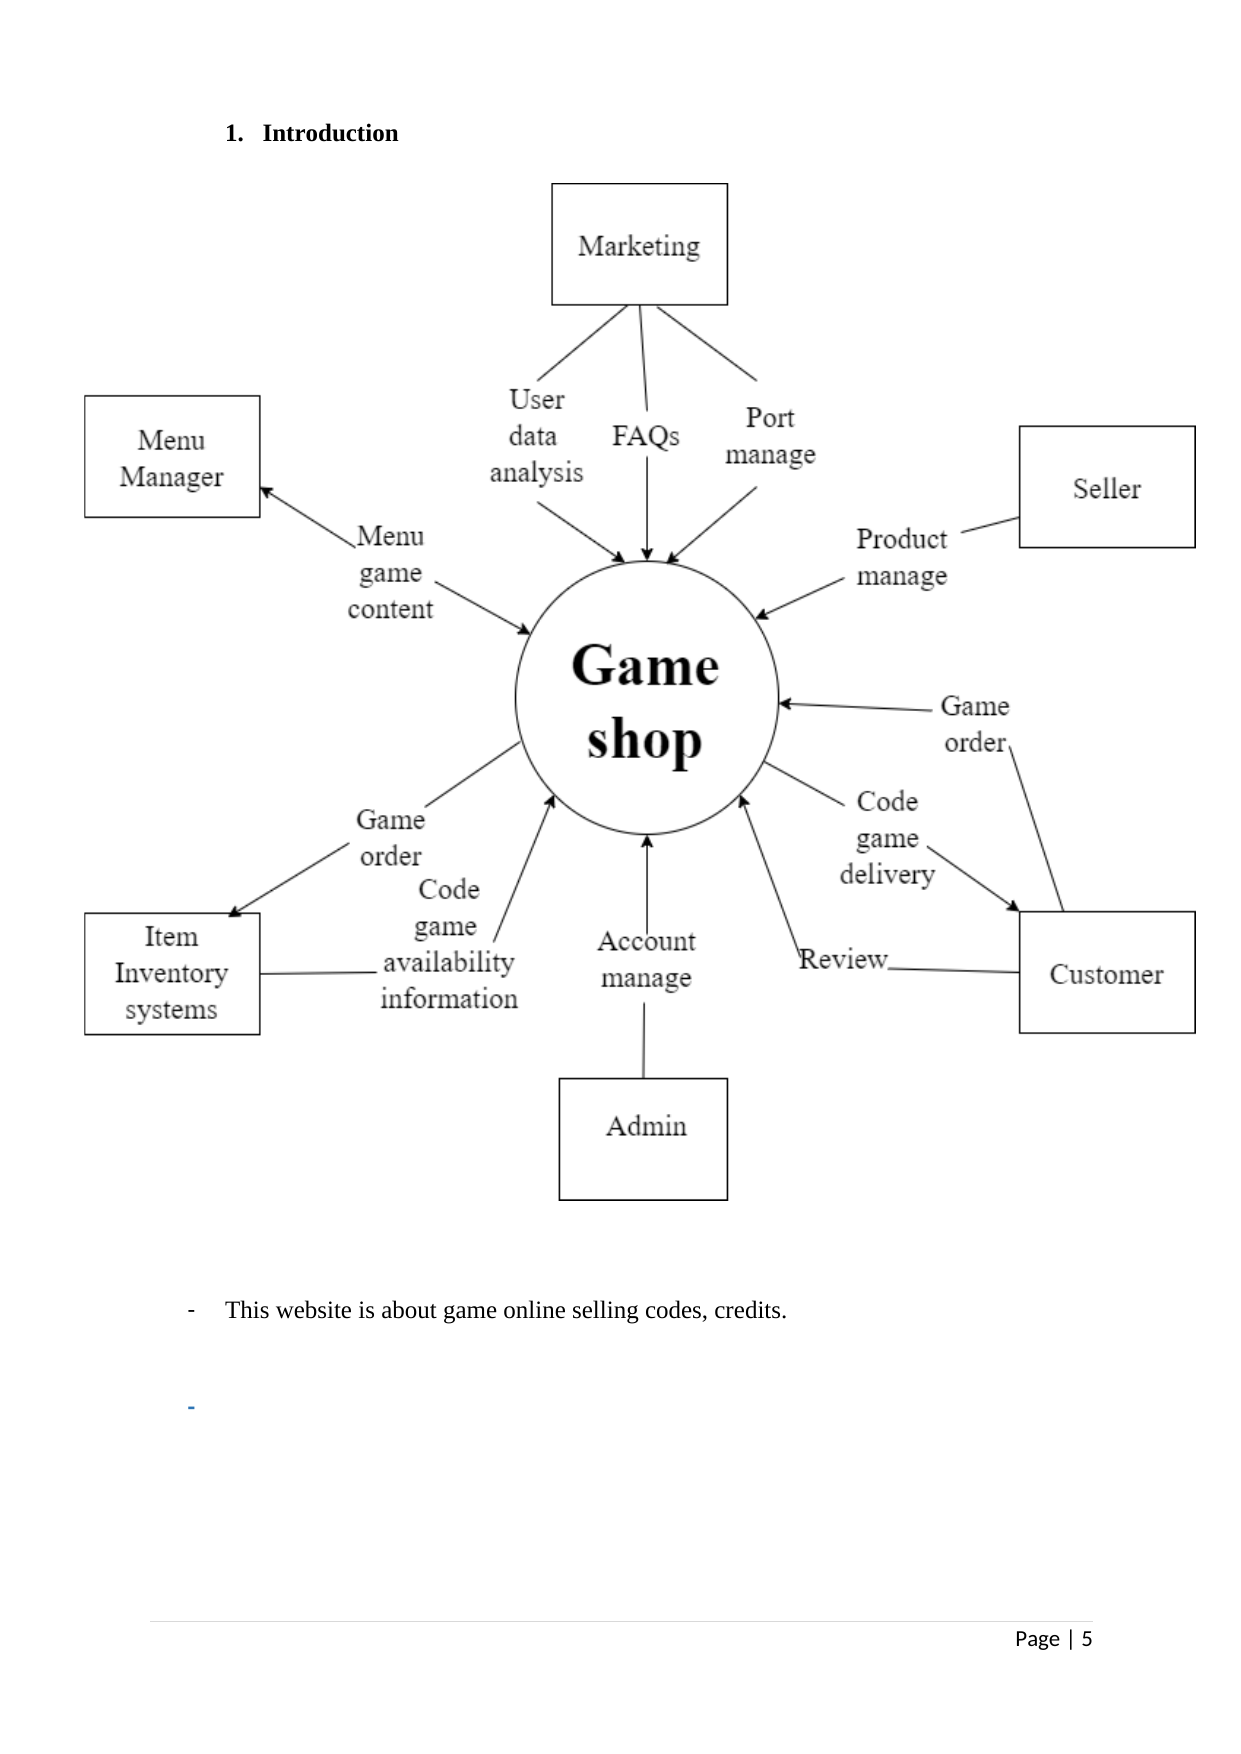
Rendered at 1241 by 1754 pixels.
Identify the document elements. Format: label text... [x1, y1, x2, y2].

subtitle Introduction [225, 118, 1093, 147]
list This website is about game online selling codes, credits. [187, 1294, 1093, 1324]
picture [84, 183, 1196, 1201]
